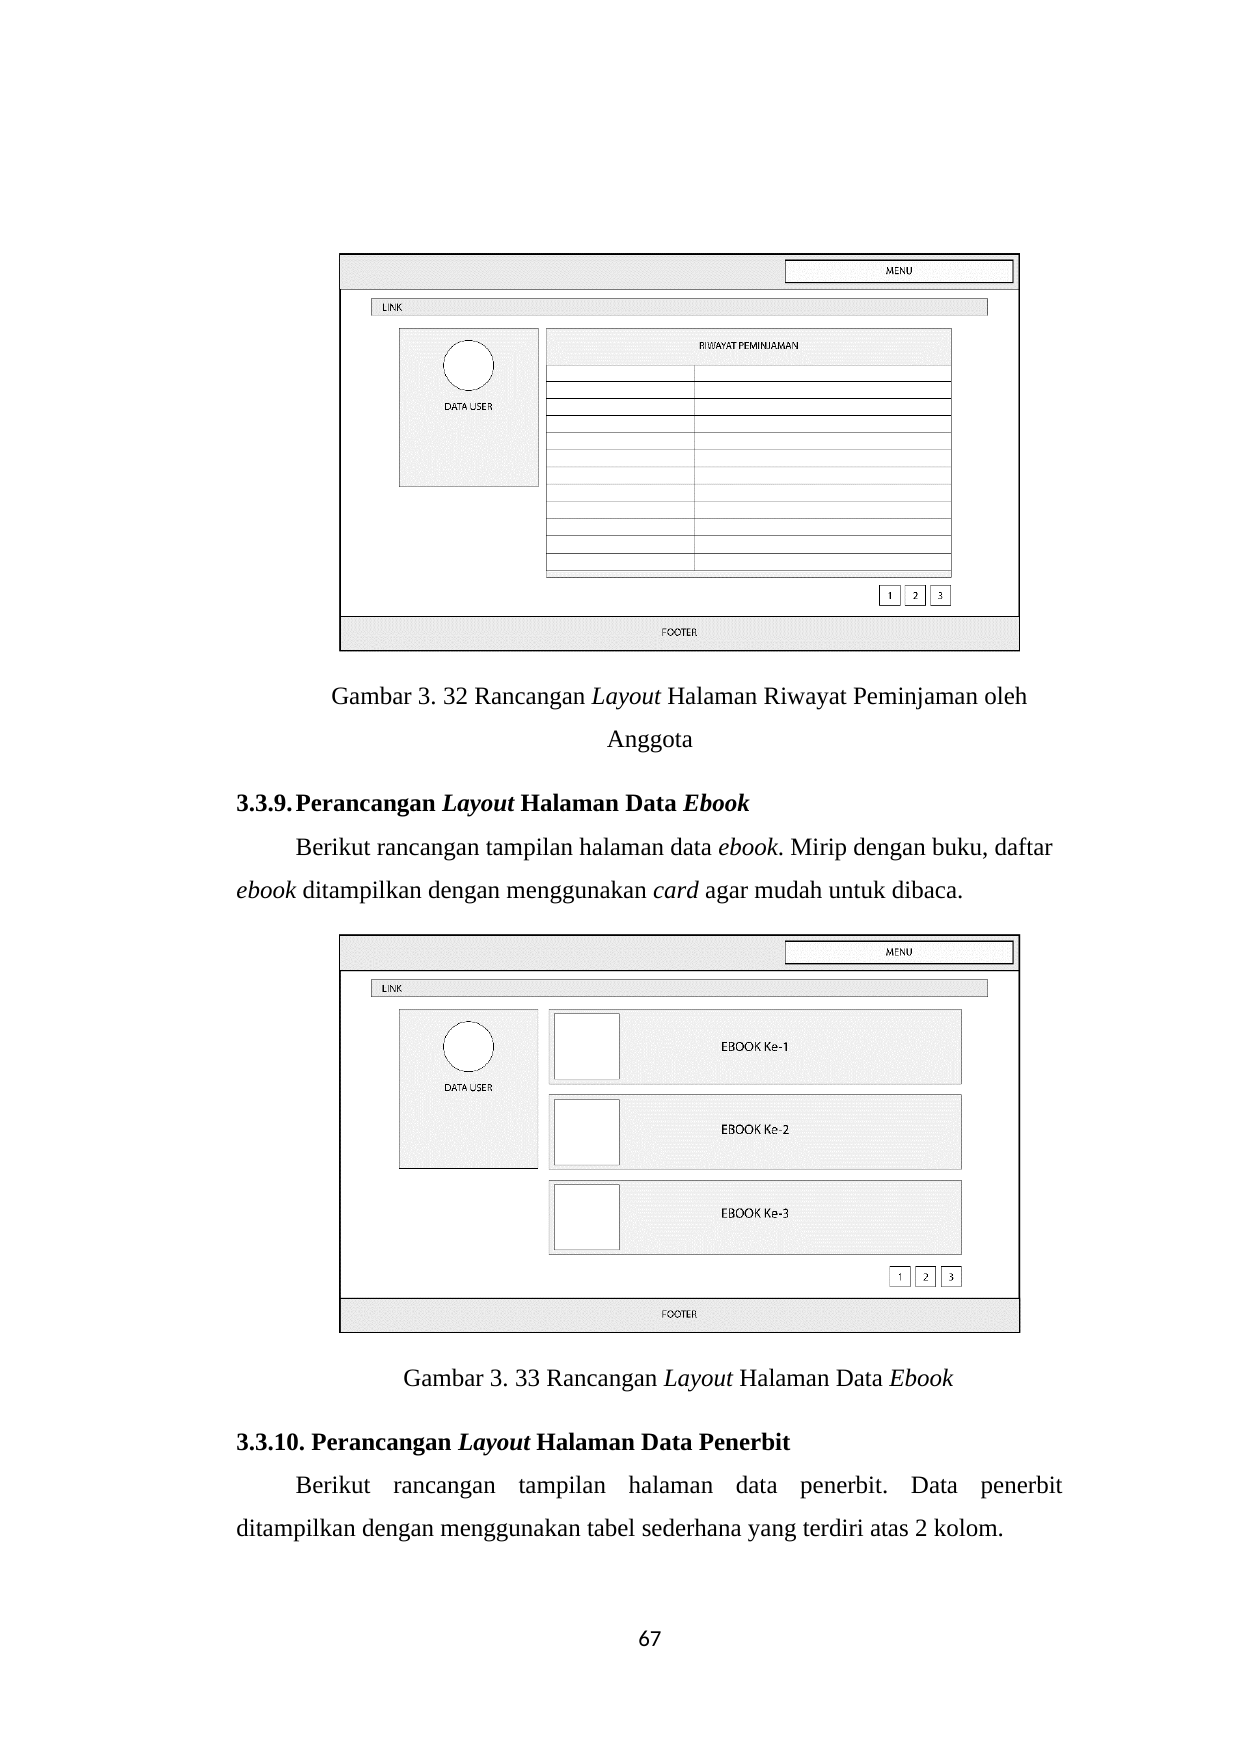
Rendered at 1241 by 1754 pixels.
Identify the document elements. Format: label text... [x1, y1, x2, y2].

text Gambar 3. 32 Rancangan Layout Halaman Riwayat Peminjaman oleh Anggota [236, 681, 1063, 753]
list Berikut rancangan tampilan halaman data ebook. Mirip dengan buku, daftar ebook ditampilkan dengan menggunakan card agar mudah untuk dibaca. [236, 832, 1063, 903]
text Gambar 3. 33 Rancangan Layout Halaman Data Ebook [236, 1363, 1063, 1392]
subtitle Perancangan Layout Halaman Data Penerbit [236, 1427, 1063, 1456]
subtitle Perancangan Layout Halaman Data Ebook [236, 788, 1063, 817]
picture [325, 917, 1034, 1347]
picture [325, 236, 1034, 665]
list Berikut rancangan tampilan halaman data penerbit. Data penerbit ditampilkan dengan menggunakan tabel sederhana yang terdiri atas 2 kolom. [236, 1470, 1063, 1542]
